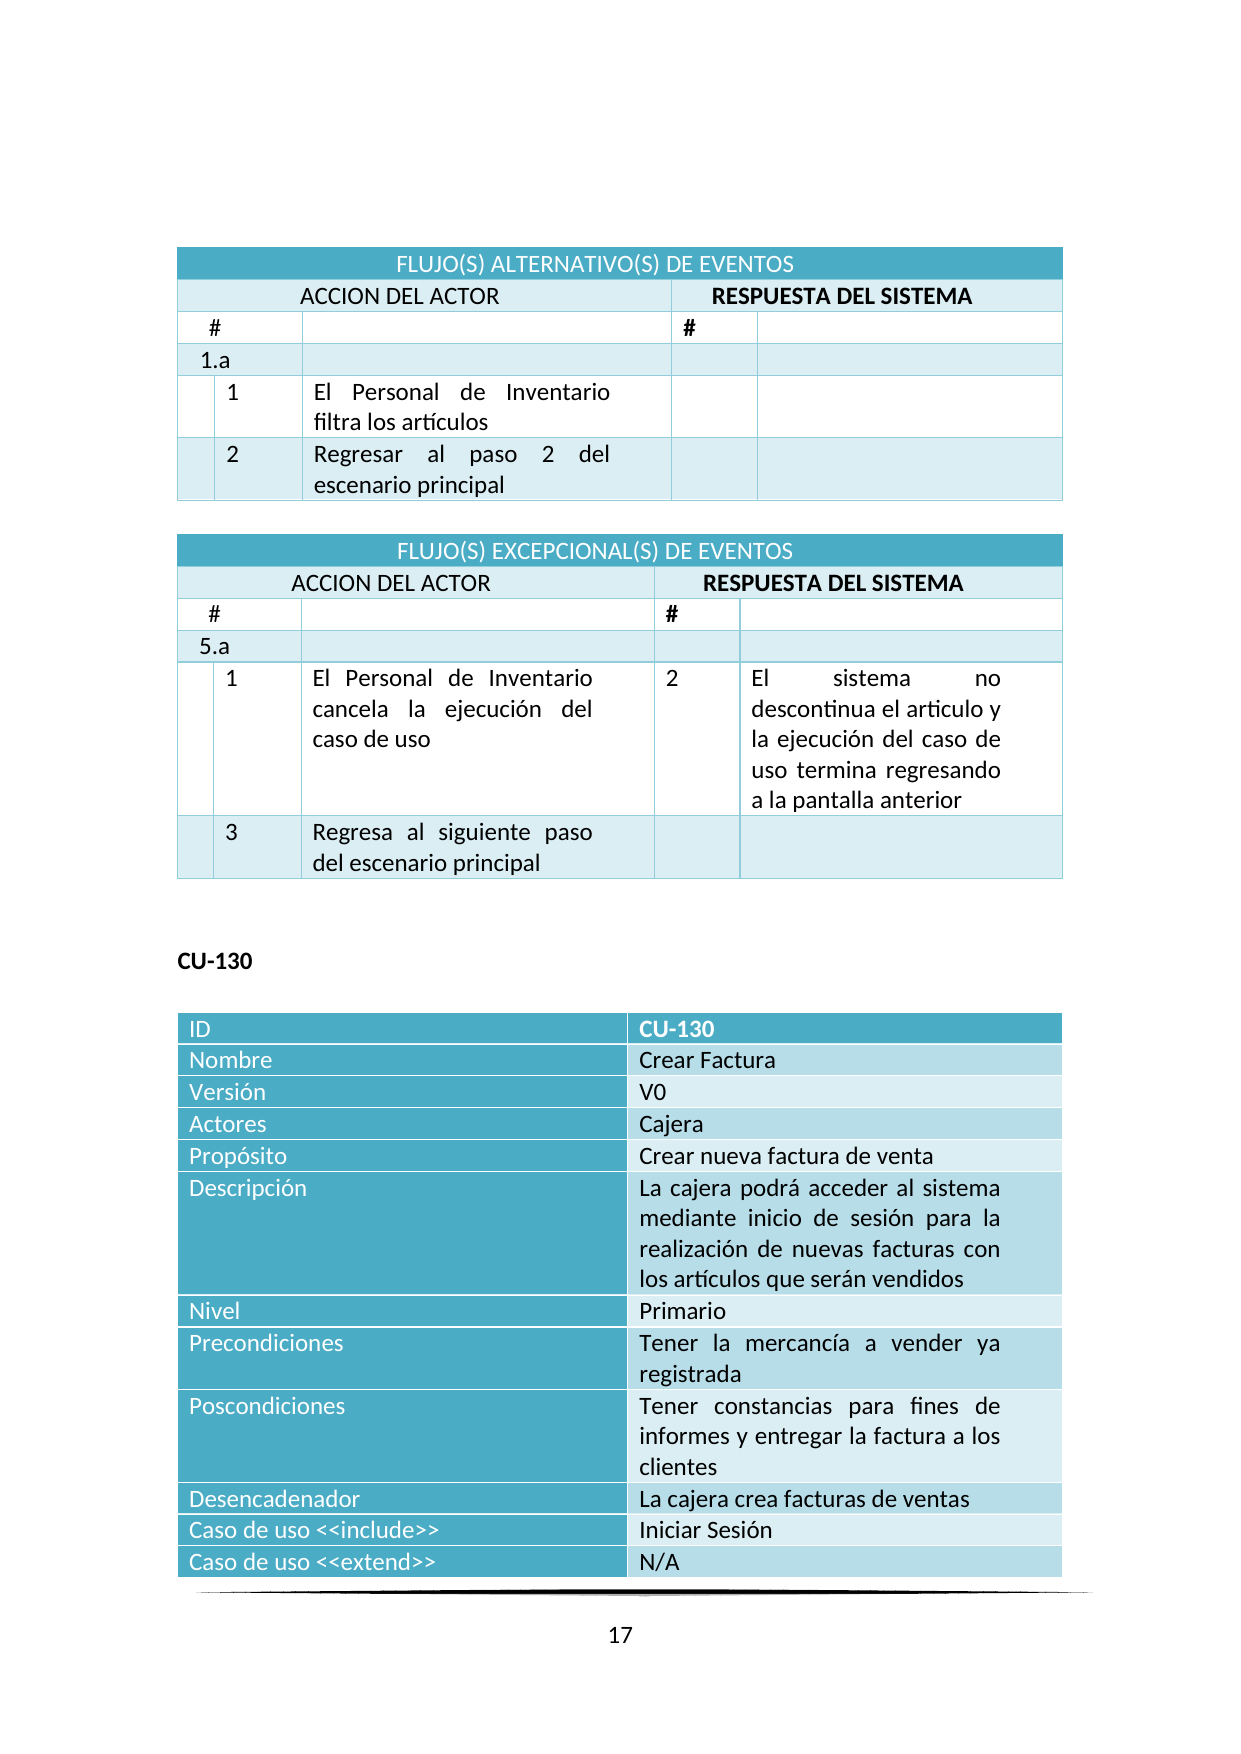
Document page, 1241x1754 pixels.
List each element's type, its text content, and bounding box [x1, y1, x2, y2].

picture [195, 1588, 1093, 1597]
table_cell Crear nueva factura de venta [628, 1140, 1062, 1171]
table_cell [741, 599, 1062, 629]
table_header ID [178, 1013, 627, 1043]
table_cell 1 [214, 663, 301, 815]
table_cell [758, 376, 1062, 437]
table_cell [303, 312, 671, 343]
table_cell Cajera [628, 1108, 1062, 1139]
table_cell Precondiciones [178, 1328, 627, 1389]
table_cell Caso de uso <<include>> [178, 1515, 627, 1545]
table_cell [302, 599, 654, 629]
table_cell 3 [214, 816, 301, 878]
table_cell Regresar al paso 2 del escenario principal [303, 438, 671, 499]
table_cell [178, 663, 213, 815]
table_cell El Personal de Inventario cancela la ejecución del caso de uso [302, 663, 654, 815]
table_cell [758, 312, 1062, 343]
table_cell V0 [628, 1076, 1062, 1107]
table_cell Primario [628, 1296, 1062, 1326]
table_cell [178, 438, 214, 499]
table_cell 1.a [178, 344, 302, 375]
table_cell # [178, 599, 301, 629]
table_cell Tener la mercancía a vender ya registrada [628, 1328, 1062, 1389]
table_cell ACCION DEL ACTOR [178, 280, 671, 311]
table_cell La cajera podrá acceder al sistema mediante inicio de sesión para la realización de nuevas facturas con los artículos que serán vendidos [628, 1172, 1062, 1294]
table_cell [178, 376, 214, 437]
table_header FLUJO(S) ALTERNATIVO(S) DE EVENTOS [178, 248, 1062, 279]
table_cell Regresa al siguiente paso del escenario principal [302, 816, 654, 878]
table_cell RESPUESTA DEL SISTEMA [672, 280, 1062, 311]
table_cell Nivel [178, 1296, 627, 1326]
table_cell # [672, 312, 757, 343]
table_cell Poscondiciones [178, 1390, 627, 1482]
table_cell [741, 631, 1062, 661]
table_cell Propósito [178, 1140, 627, 1171]
table_cell # [655, 599, 739, 629]
text CU-130 [177, 945, 1013, 976]
table_cell [758, 344, 1062, 375]
table_cell [758, 438, 1062, 499]
table_cell Crear Factura [628, 1045, 1062, 1075]
table_header CU-130 [628, 1013, 1062, 1043]
table_cell [655, 631, 739, 661]
table_cell [178, 816, 213, 878]
table_cell Versión [178, 1076, 627, 1107]
table_cell La cajera crea facturas de ventas [628, 1483, 1062, 1513]
table_cell 2 [215, 438, 302, 499]
table_cell RESPUESTA DEL SISTEMA [655, 567, 1062, 598]
table_cell 1 [215, 376, 302, 437]
table_header FLUJO(S) EXCEPCIONAL(S) DE EVENTOS [178, 535, 1062, 566]
table_cell 2 [655, 663, 739, 815]
table_cell Desencadenador [178, 1483, 627, 1513]
table_cell [302, 631, 654, 661]
table_cell Iniciar Sesión [628, 1515, 1062, 1545]
table_cell Actores [178, 1108, 627, 1139]
table_cell ACCION DEL ACTOR [178, 567, 654, 598]
table_cell N/A [628, 1546, 1062, 1577]
table_cell Caso de uso <<extend>> [178, 1546, 627, 1577]
table_cell 5.a [178, 631, 301, 661]
table_cell El sistema no descontinua el articulo y la ejecución del caso de uso termina regresando a la pantalla anterior [741, 663, 1062, 815]
table_cell [672, 344, 757, 375]
table_cell # [178, 312, 302, 343]
table_cell [672, 438, 757, 499]
table_cell [655, 816, 739, 878]
table_cell Tener constancias para fines de informes y entregar la factura a los clientes [628, 1390, 1062, 1482]
table_cell [303, 344, 671, 375]
table_cell Descripción [178, 1172, 627, 1294]
table_cell Nombre [178, 1045, 627, 1075]
table_cell El Personal de Inventario filtra los artículos [303, 376, 671, 437]
table_cell [672, 376, 757, 437]
table_cell [741, 816, 1062, 878]
